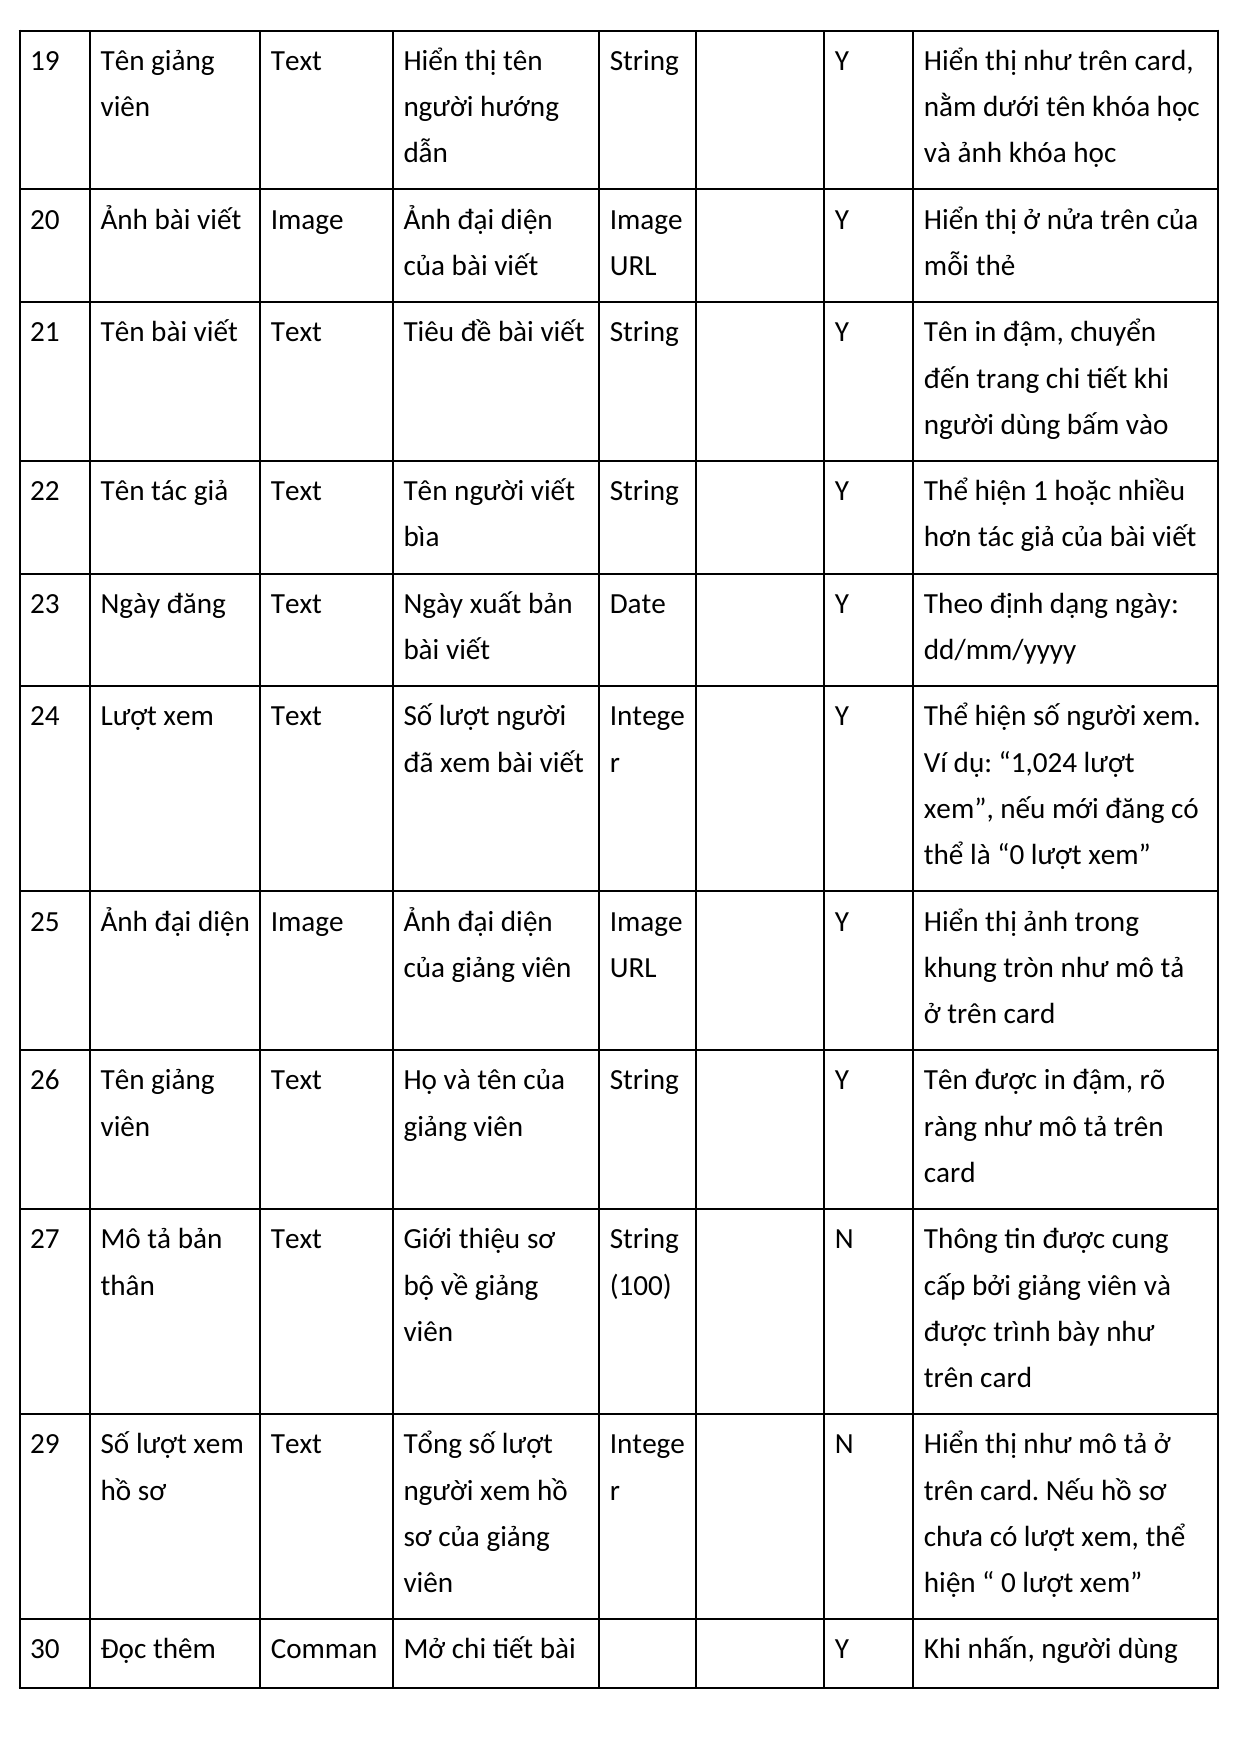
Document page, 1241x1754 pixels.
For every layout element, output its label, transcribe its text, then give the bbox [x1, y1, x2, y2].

table_cell Hiển thị tên người hướng dẫn [394, 32, 598, 188]
table_cell [600, 1620, 695, 1687]
table_cell Text [261, 1415, 392, 1618]
table_cell Text [261, 462, 392, 572]
table_cell 19 [21, 32, 89, 188]
table_cell [697, 190, 823, 301]
table_cell Số lượt xem hồ sơ [91, 1415, 259, 1618]
table_cell N [825, 1210, 912, 1413]
table_cell Date [600, 575, 695, 685]
table_cell [697, 32, 823, 188]
table_cell Command Button [261, 1620, 392, 1687]
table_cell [914, 1620, 1217, 1687]
table_cell Tổng số lượt người xem hồ sơ của giảng viên [394, 1415, 598, 1618]
table_cell Y [825, 1620, 912, 1687]
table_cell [394, 1620, 598, 1687]
table_cell 22 [21, 462, 89, 572]
table_cell 27 [21, 1210, 89, 1413]
table_cell [697, 687, 823, 890]
table_cell Tên người viết bìa [394, 462, 598, 572]
table_cell Tiêu đề bài viết [394, 303, 598, 460]
table_cell Họ và tên của giảng viên [394, 1051, 598, 1208]
table_cell Số lượt người đã xem bài viết [394, 687, 598, 890]
table_cell 21 [21, 303, 89, 460]
table_cell Lượt xem [91, 687, 259, 890]
table_cell [697, 575, 823, 685]
table_cell 24 [21, 687, 89, 890]
table_cell Tên bài viết [91, 303, 259, 460]
table_cell Tên giảng viên [91, 32, 259, 188]
table_cell Y [825, 190, 912, 301]
table_cell Tên được in đậm, rõ ràng như mô tả trên card [914, 1051, 1217, 1208]
table_cell String (100) [600, 1210, 695, 1413]
table_cell [697, 1620, 823, 1687]
table_cell 26 [21, 1051, 89, 1208]
table_cell [697, 462, 823, 572]
table_cell Tên giảng viên [91, 1051, 259, 1208]
table_cell String [600, 462, 695, 572]
table_cell [697, 892, 823, 1049]
table_cell Ảnh đại diện của giảng viên [394, 892, 598, 1049]
table_cell Hiển thị như mô tả ở trên card. Nếu hồ sơ chưa có lượt xem, thể hiện “ 0 lượt xem” [914, 1415, 1217, 1618]
table_cell Y [825, 892, 912, 1049]
table_cell [697, 303, 823, 460]
table_cell Hiển thị ảnh trong khung tròn như mô tả ở trên card [914, 892, 1217, 1049]
table_cell Y [825, 32, 912, 188]
table_cell String [600, 303, 695, 460]
table_cell Đọc thêm [91, 1620, 259, 1687]
table_cell Y [825, 575, 912, 685]
table_cell Integer [600, 687, 695, 890]
table_cell Text [261, 575, 392, 685]
table_cell Image [261, 892, 392, 1049]
table_cell Y [825, 1051, 912, 1208]
table_cell Thể hiện số người xem. Ví dụ: “1,024 lượt xem”, nếu mới đăng có thể là “0 lượt xem” [914, 687, 1217, 890]
table_cell 30 [21, 1620, 89, 1687]
table_cell N [825, 1415, 912, 1618]
table_cell Tên tác giả [91, 462, 259, 572]
table_cell 23 [21, 575, 89, 685]
table_cell Y [825, 462, 912, 572]
table_cell [697, 1415, 823, 1618]
table_cell 29 [21, 1415, 89, 1618]
table_cell Thể hiện 1 hoặc nhiều hơn tác giả của bài viết [914, 462, 1217, 572]
table_cell Integer [600, 1415, 695, 1618]
table_cell 25 [21, 892, 89, 1049]
table_cell Y [825, 303, 912, 460]
table_cell Text [261, 32, 392, 188]
table_cell Ảnh đại diện của bài viết [394, 190, 598, 301]
table_cell Text [261, 1210, 392, 1413]
table_cell Hiển thị ở nửa trên của mỗi thẻ [914, 190, 1217, 301]
table_cell Image URL [600, 190, 695, 301]
table_cell Giới thiệu sơ bộ về giảng viên [394, 1210, 598, 1413]
table_cell [697, 1051, 823, 1208]
table_cell Text [261, 1051, 392, 1208]
table_cell Image [261, 190, 392, 301]
table_cell Theo định dạng ngày: dd/mm/yyyy [914, 575, 1217, 685]
table_cell Tên in đậm, chuyển đến trang chi tiết khi người dùng bấm vào [914, 303, 1217, 460]
table_cell Y [825, 687, 912, 890]
table_cell 20 [21, 190, 89, 301]
table_cell Text [261, 687, 392, 890]
table_cell String [600, 1051, 695, 1208]
table_cell Ngày đăng [91, 575, 259, 685]
table_cell Ngày xuất bản bài viết [394, 575, 598, 685]
table_cell Ảnh bài viết [91, 190, 259, 301]
table_cell Mô tả bản thân [91, 1210, 259, 1413]
table_cell Thông tin được cung cấp bởi giảng viên và được trình bày như trên card [914, 1210, 1217, 1413]
table_cell Text [261, 303, 392, 460]
table_cell Image URL [600, 892, 695, 1049]
table_cell Ảnh đại diện [91, 892, 259, 1049]
table_cell [697, 1210, 823, 1413]
table_cell Hiển thị như trên card, nằm dưới tên khóa học và ảnh khóa học [914, 32, 1217, 188]
table_cell String [600, 32, 695, 188]
